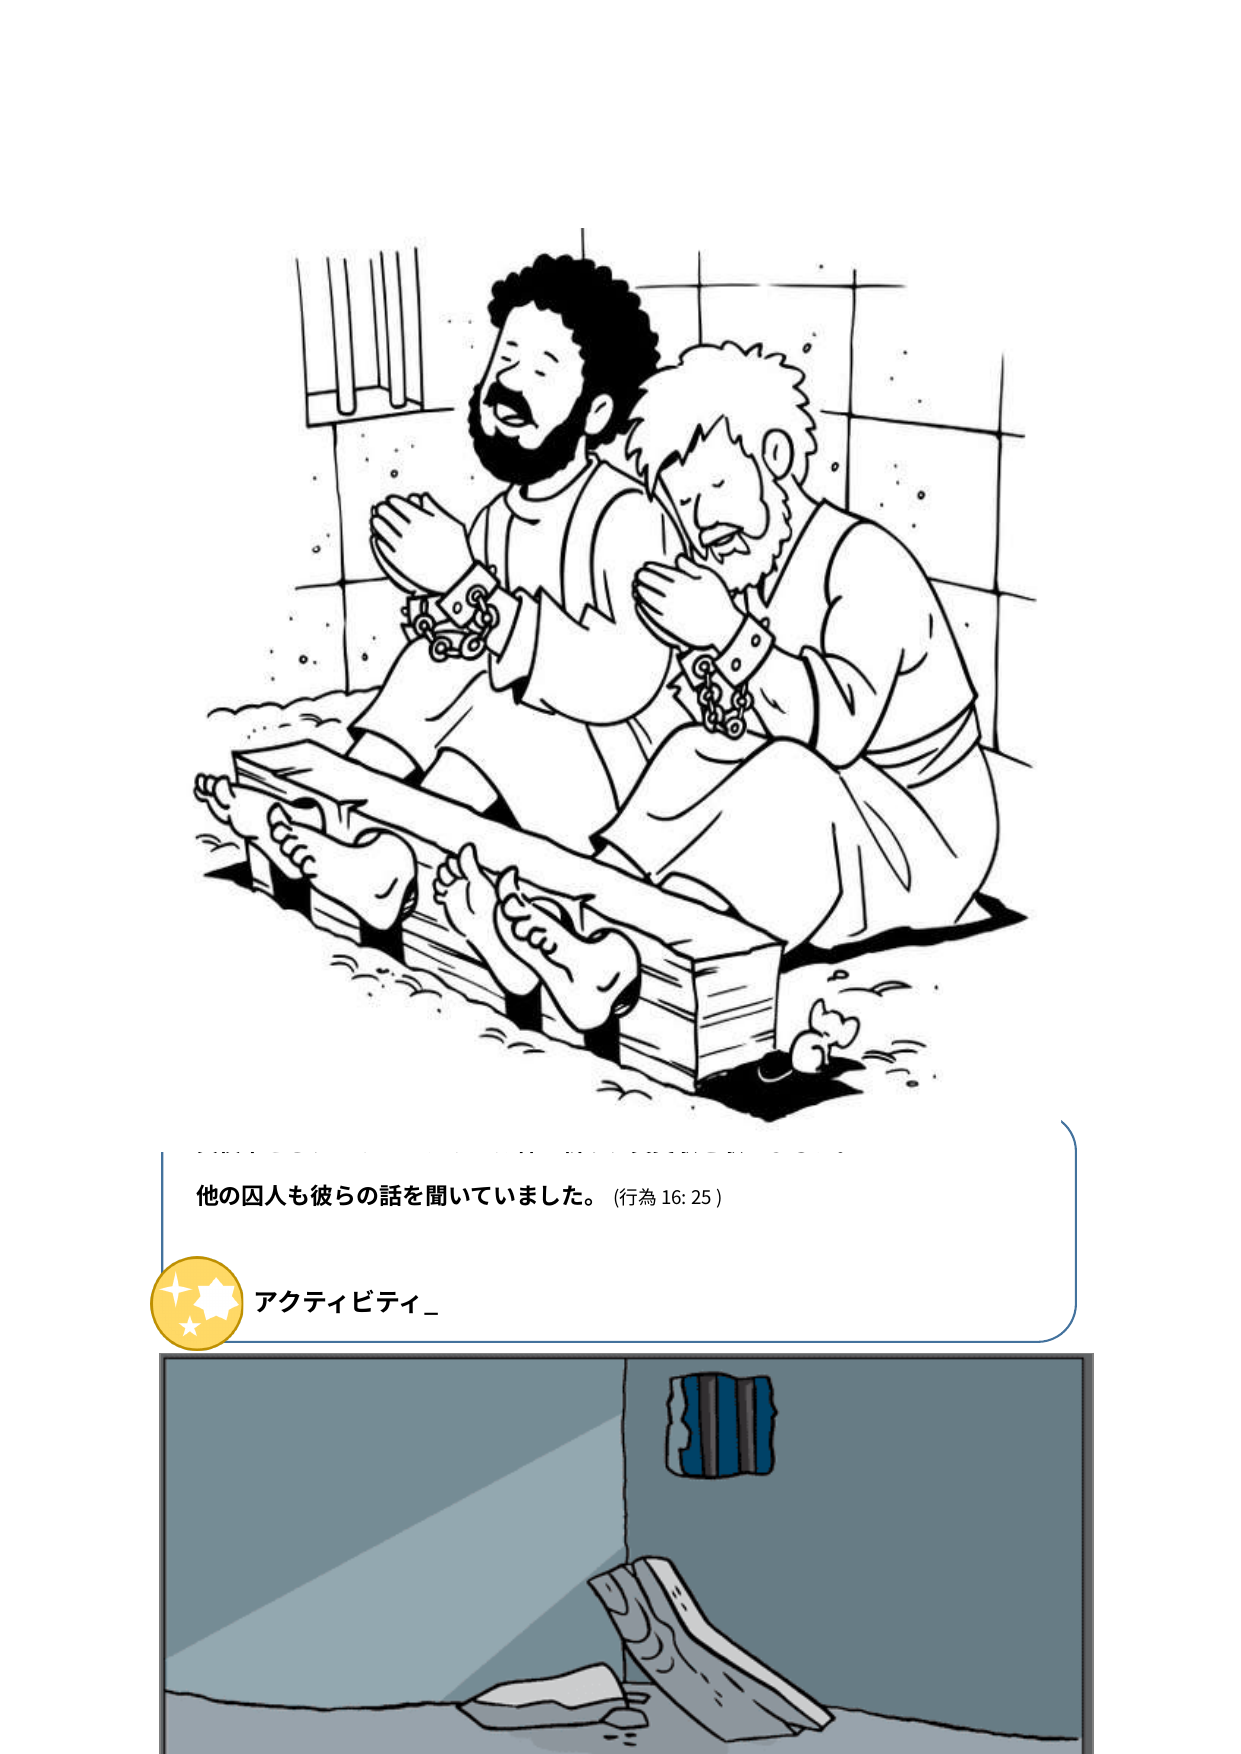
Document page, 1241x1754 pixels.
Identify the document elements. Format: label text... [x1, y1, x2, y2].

picture [150, 1256, 244, 1351]
text 他の囚人も彼らの話を聞いていました。 (行為 16: 25 ) [150, 1178, 1090, 1211]
text 真夜中ごろ、パウロとシラスは神に祈り、賛美歌を歌いました。 [150, 1125, 1090, 1158]
picture [158, 228, 1062, 1152]
text アクティビティ_ [244, 1283, 1090, 1319]
picture [161, 1354, 1092, 1754]
